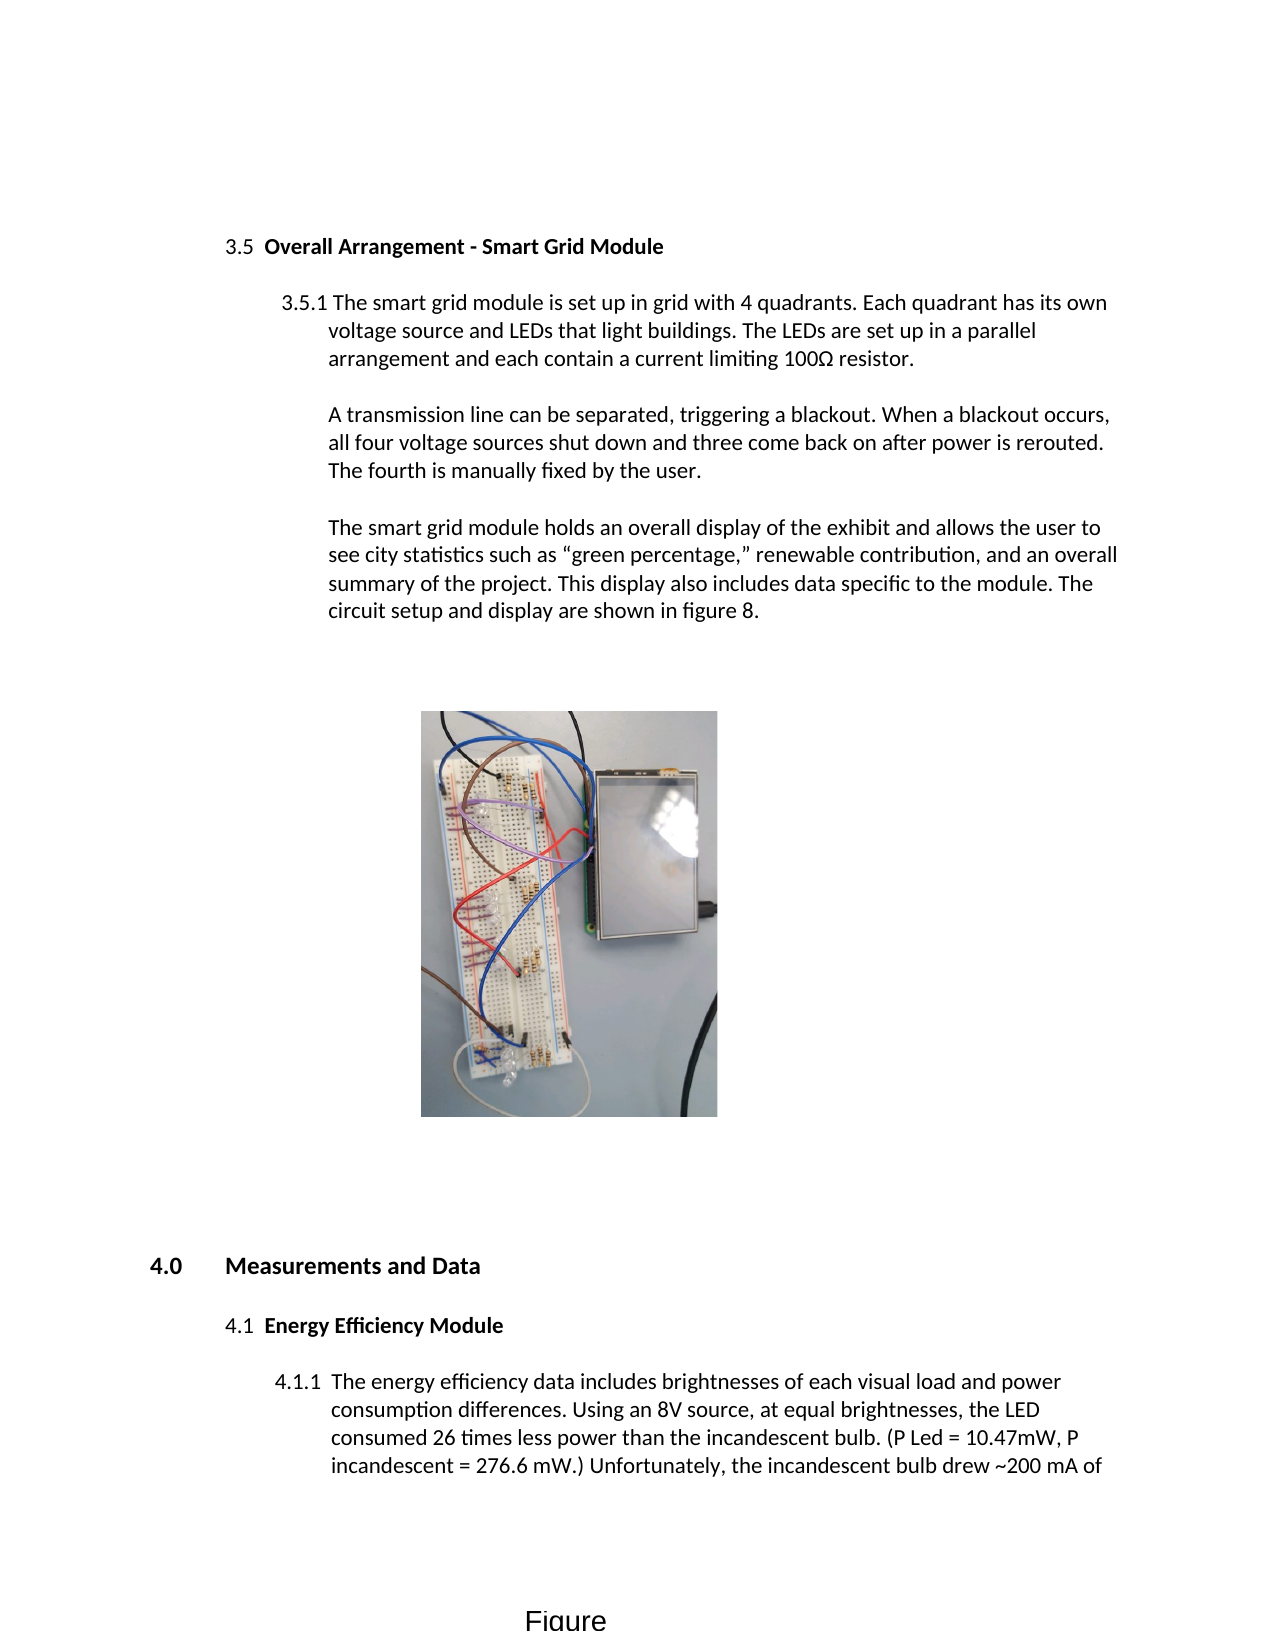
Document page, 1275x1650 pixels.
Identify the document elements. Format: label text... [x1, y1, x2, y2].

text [274, 1367, 1125, 1479]
text 3.5.1 The smart grid module is set up in grid with 4 quadrants. Each quadrant has its own voltage source and LEDs that light buildings. The LEDs are set up in a parallel arrangement and each contain a current limiting 100Ω resistor. [281, 288, 1125, 372]
text 3.5 Overall Arrangement - Smart Grid Module [150, 232, 1125, 260]
text A transmission line can be separated, triggering a blackout. When a blackout occurs, all four voltage sources shut down and three come back on after power is rerouted. The fourth is manually fixed by the user. [328, 401, 1125, 484]
picture [421, 711, 718, 1117]
text The smart grid module holds an overall display of the exhibit and allows the user to see city statistics such as “green percentage,” renewable contribution, and an overall summary of the project. This display also includes data specific to the module. The circuit setup and display are shown in figure 8. [328, 513, 1125, 625]
text 4.0 Measurements and Data [150, 1250, 1125, 1281]
text 4.1 Energy Efficiency Module [150, 1311, 1125, 1339]
